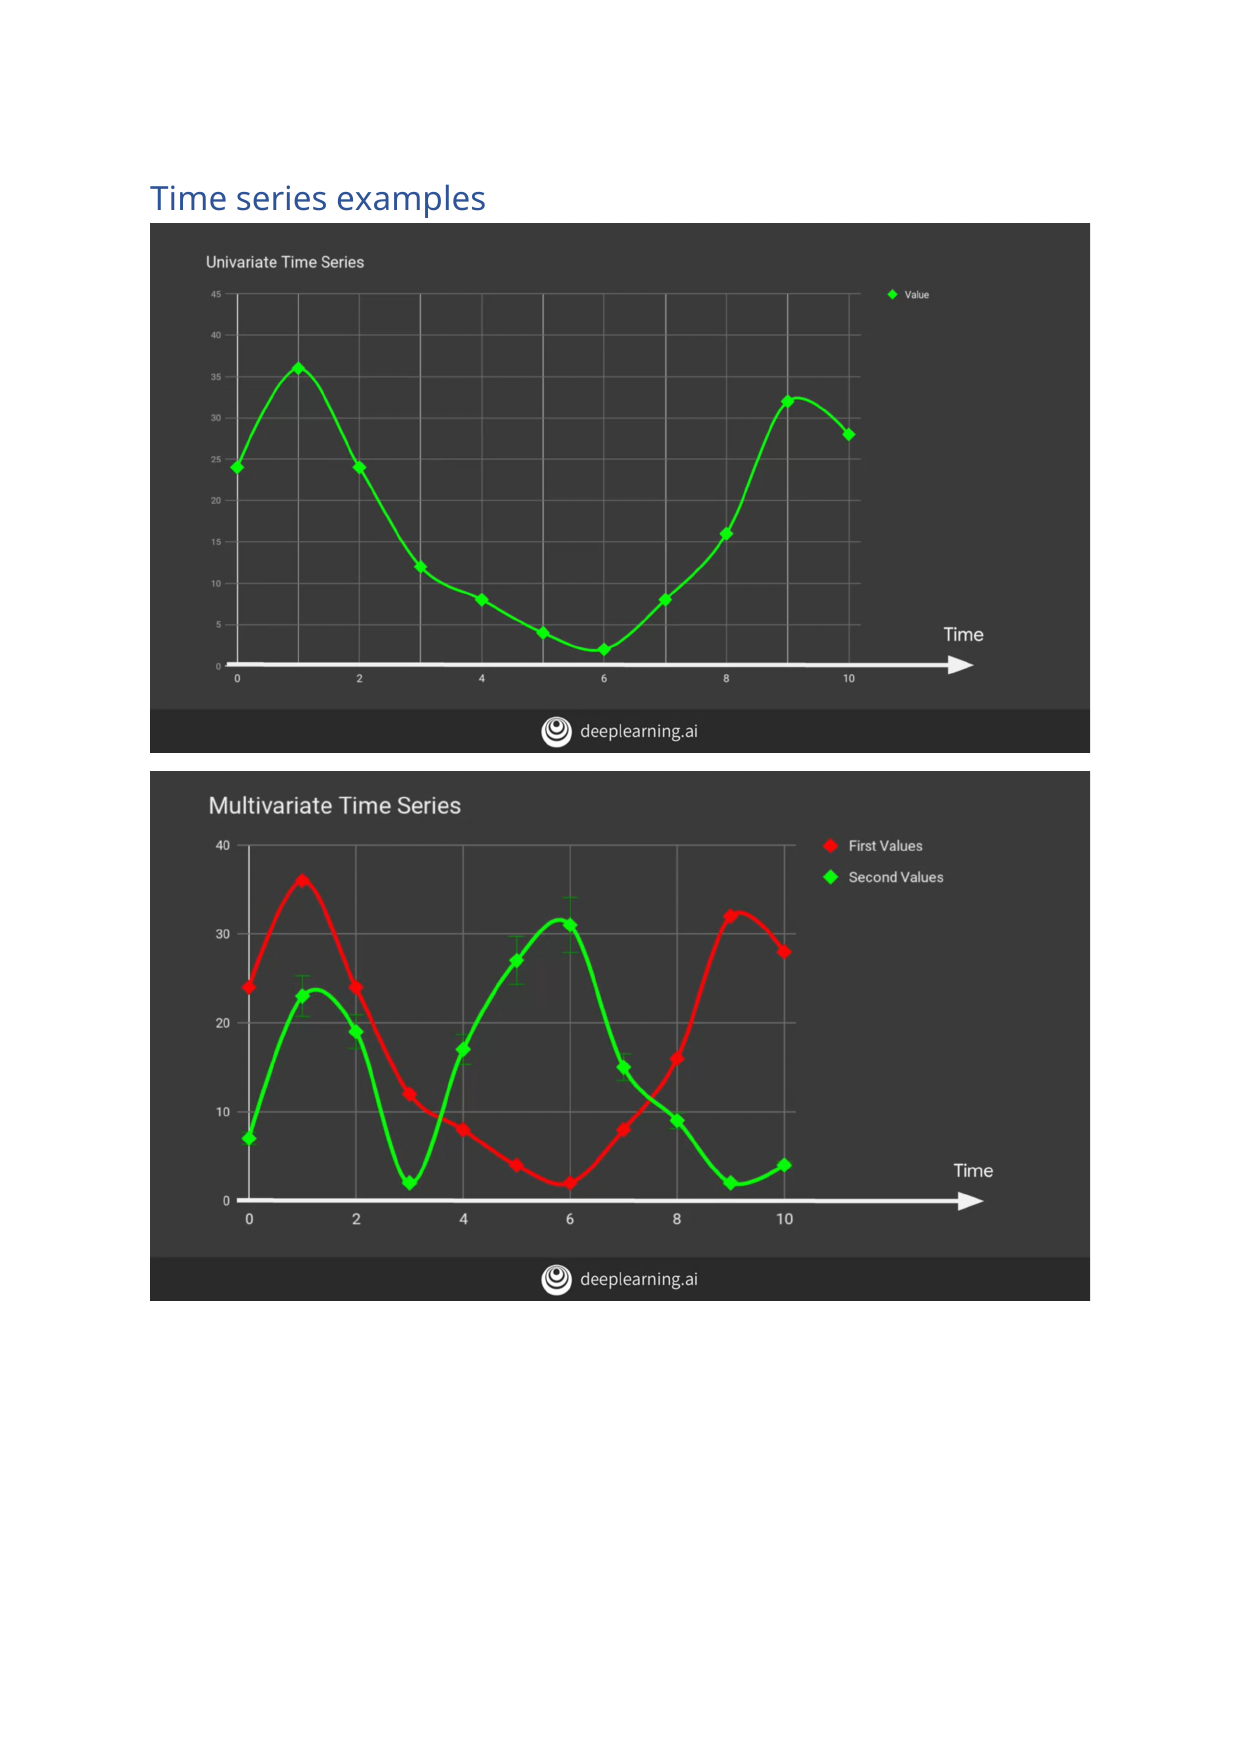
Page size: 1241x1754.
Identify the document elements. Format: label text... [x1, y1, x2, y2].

subtitle Time series examples [150, 175, 1090, 220]
picture [150, 223, 1091, 753]
picture [150, 771, 1091, 1301]
